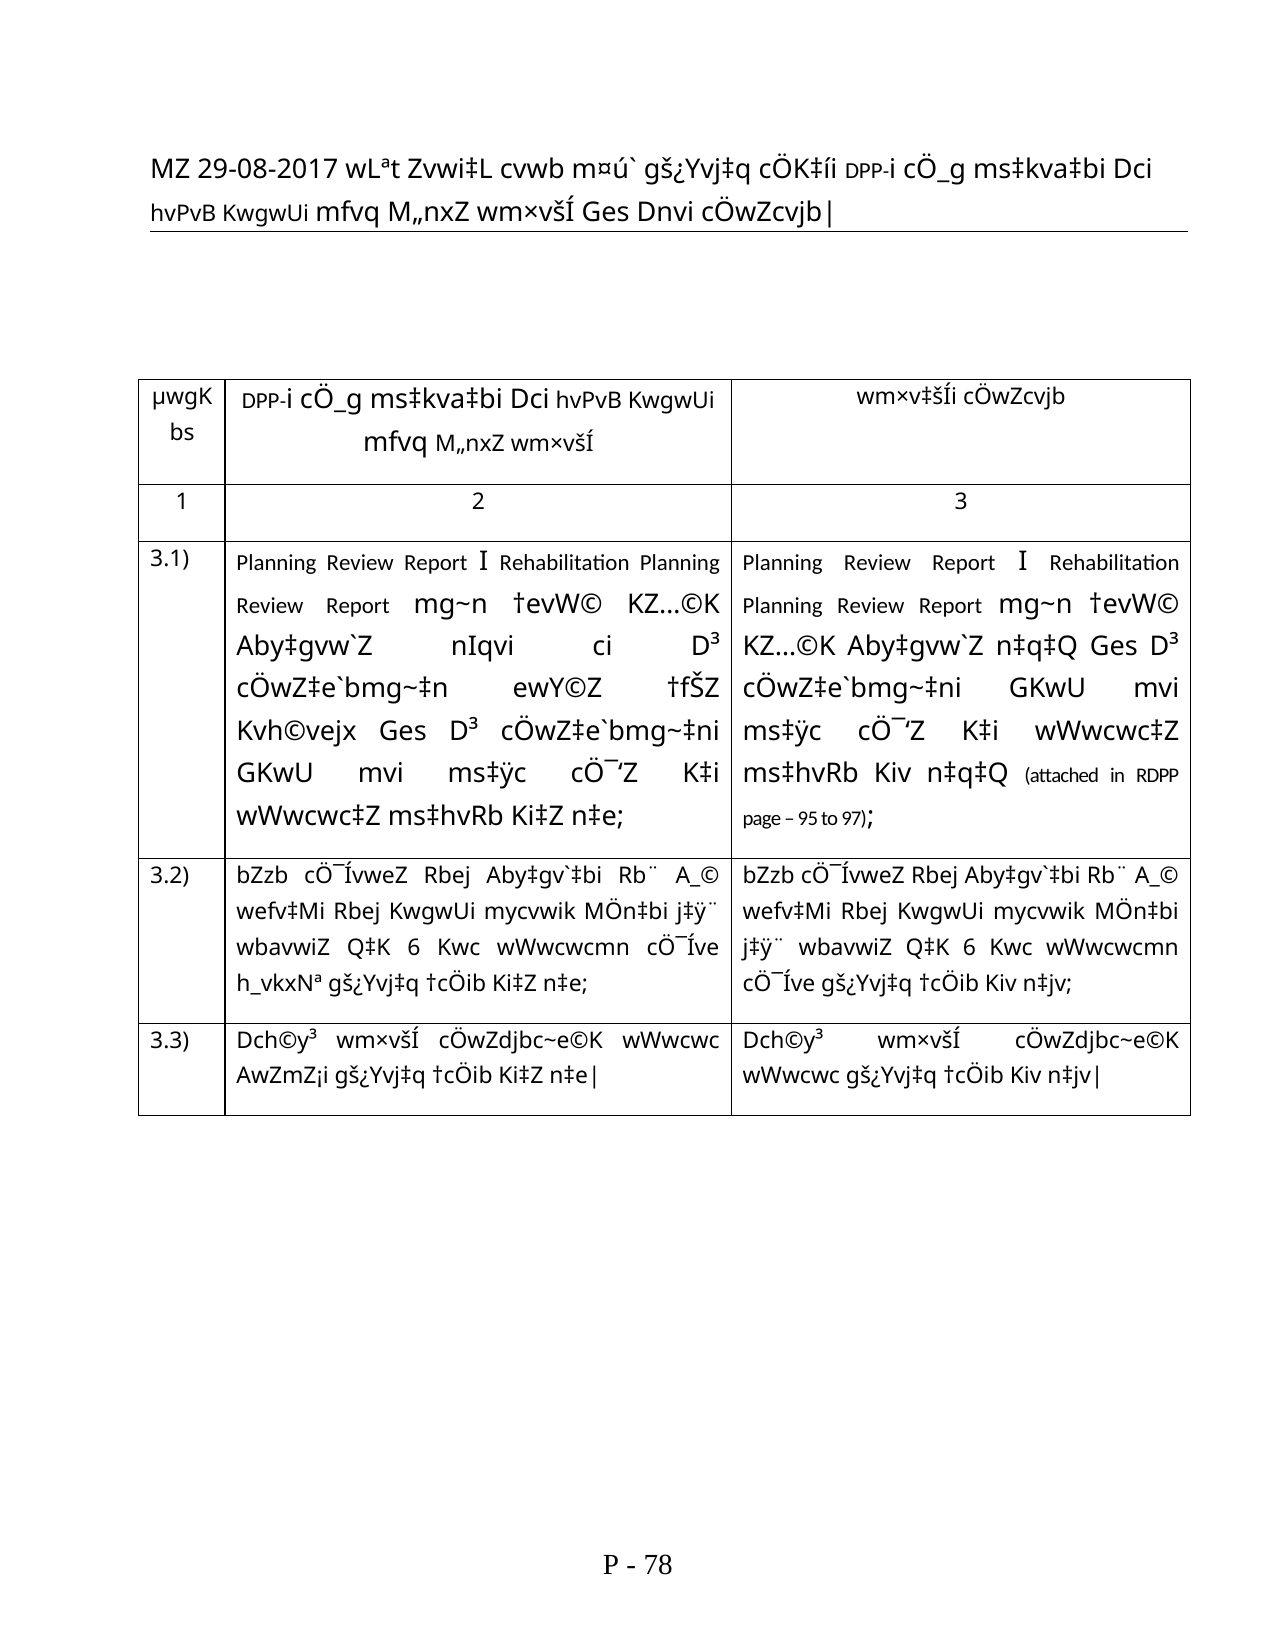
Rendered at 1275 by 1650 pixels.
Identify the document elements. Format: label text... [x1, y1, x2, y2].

table_cell bZzb cÖ¯ÍvweZ Rbej Aby‡gv`‡bi Rb¨ A_© wefv‡Mi Rbej KwgwUi mycvwik MÖn‡bi j‡ÿ¨ wbavwiZ Q‡K 6 Kwc wWwcwcmn cÖ¯Íve h_vkxNª gš¿Yvj‡q †cÖib Ki‡Z n‡e; [226, 859, 731, 1022]
table_header µwgK bs [139, 380, 224, 484]
table_header wm×v‡šÍi cÖwZcvjb [732, 380, 1190, 484]
table_cell Planning Review Report I Rehabilitation Planning Review Report mg~n †evW© KZ…©K Aby‡gvw`Z n‡q‡Q Ges D³ cÖwZ‡e`bmg~‡ni GKwU mvi ms‡ÿc cÖ¯‘Z K‡i wWwcwc‡Z ms‡hvRb Kiv n‡q‡Q (attached in RDPP page – 95 to 97); [732, 542, 1190, 858]
table_cell Dch©y³ wm×všÍ cÖwZdjbc~e©K wWwcwc AwZmZ¡i gš¿Yvj‡q †cÖib Ki‡Z n‡e| [226, 1024, 731, 1115]
table_cell 3.3) [139, 1024, 224, 1115]
table_cell Dch©y³ wm×všÍ cÖwZdjbc~e©K wWwcwc gš¿Yvj‡q †cÖib Kiv n‡jv| [732, 1024, 1190, 1115]
table_header DPP-i cÖ_g ms‡kva‡bi Dci hvPvB KwgwUi mfvq M„nxZ wm×všÍ [226, 380, 731, 484]
table_cell 3.1) [139, 542, 224, 858]
text MZ 29-08-2017 wLªt Zvwi‡L cvwb m¤ú` gš¿Yvj‡q cÖK‡íi DPP-i cÖ_g ms‡kva‡bi Dci hvPvB KwgwUi mfvq M„nxZ wm×všÍ Ges Dnvi cÖwZcvjb| [150, 150, 1188, 231]
table_cell Planning Review Report I Rehabilitation Planning Review Report mg~n †evW© KZ…©K Aby‡gvw`Z nIqvi ci D³ cÖwZ‡e`bmg~‡n ewY©Z †fŠZ Kvh©vejx Ges D³ cÖwZ‡e`bmg~‡ni GKwU mvi ms‡ÿc cÖ¯‘Z K‡i wWwcwc‡Z ms‡hvRb Ki‡Z n‡e; [226, 542, 731, 858]
table_cell 2 [226, 485, 731, 541]
table_cell 1 [139, 485, 224, 541]
table_cell 3.2) [139, 859, 224, 1022]
table_cell 3 [732, 485, 1190, 541]
table_cell bZzb cÖ¯ÍvweZ Rbej Aby‡gv`‡bi Rb¨ A_© wefv‡Mi Rbej KwgwUi mycvwik MÖn‡bi j‡ÿ¨ wbavwiZ Q‡K 6 Kwc wWwcwcmn cÖ¯Íve gš¿Yvj‡q †cÖib Kiv n‡jv; [732, 859, 1190, 1022]
